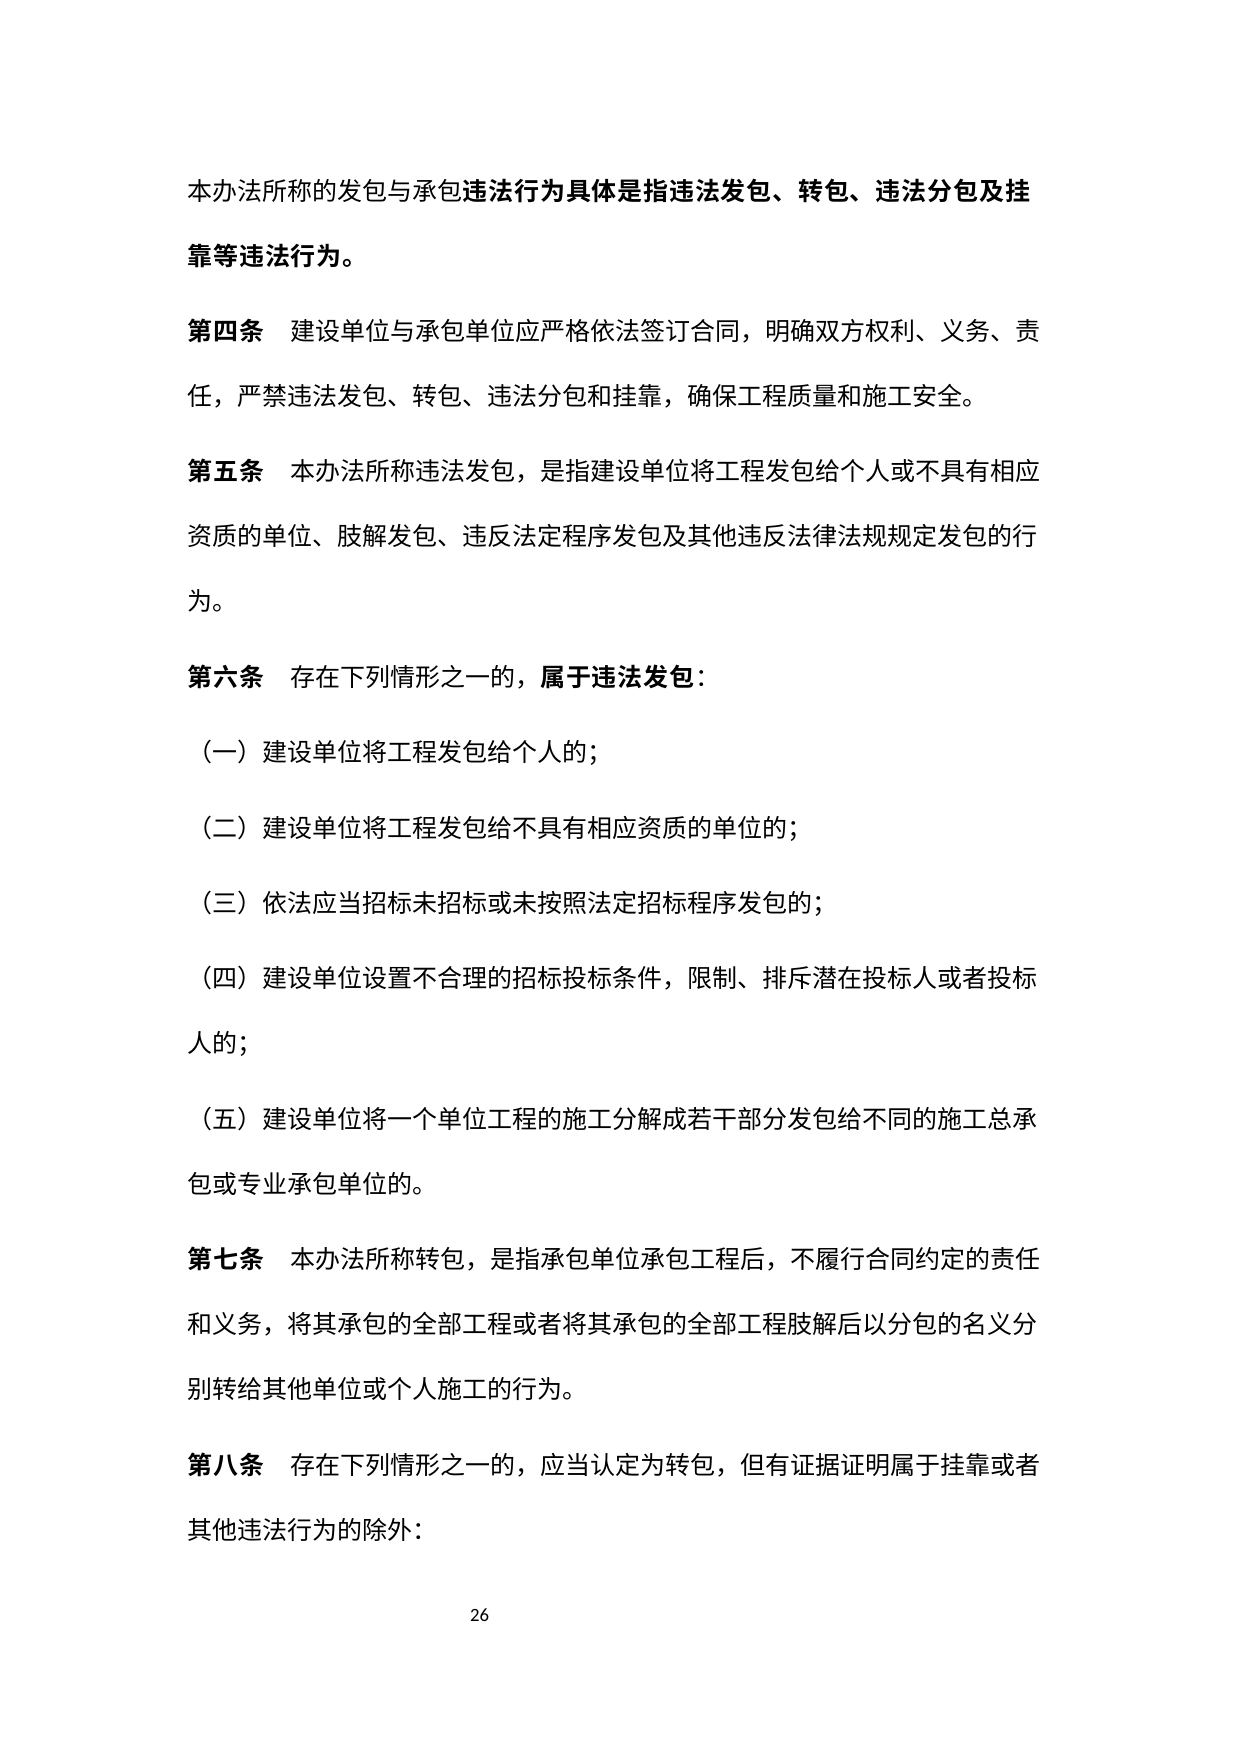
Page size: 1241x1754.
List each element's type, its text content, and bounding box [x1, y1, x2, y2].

text （四）建设单位设置不合理的招标投标条件，限制、排斥潜在投标人或者投标人的； [187, 944, 1053, 1074]
text （二）建设单位将工程发包给不具有相应资质的单位的； [187, 794, 1053, 859]
text 第六条 存在下列情形之一的，属于违法发包： [187, 643, 1053, 708]
text 第八条 存在下列情形之一的，应当认定为转包，但有证据证明属于挂靠或者其他违法行为的除外： [187, 1431, 1053, 1561]
text （五）建设单位将一个单位工程的施工分解成若干部分发包给不同的施工总承包或专业承包单位的。 [187, 1085, 1053, 1215]
text 第五条 本办法所称违法发包，是指建设单位将工程发包给个人或不具有相应资质的单位、肢解发包、违反法定程序发包及其他违反法律法规规定发包的行为。 [187, 437, 1053, 632]
text （一）建设单位将工程发包给个人的； [187, 718, 1053, 783]
text 第七条 本办法所称转包，是指承包单位承包工程后，不履行合同约定的责任和义务，将其承包的全部工程或者将其承包的全部工程肢解后以分包的名义分别转给其他单位或个人施工的行为。 [187, 1225, 1053, 1420]
text 第四条 建设单位与承包单位应严格依法签订合同，明确双方权利、义务、责任，严禁违法发包、转包、违法分包和挂靠，确保工程质量和施工安全。 [187, 297, 1053, 427]
text （三）依法应当招标未招标或未按照法定招标程序发包的； [187, 869, 1053, 934]
text 本办法所称的发包与承包违法行为具体是指违法发包、转包、违法分包及挂靠等违法行为。 [187, 157, 1053, 287]
